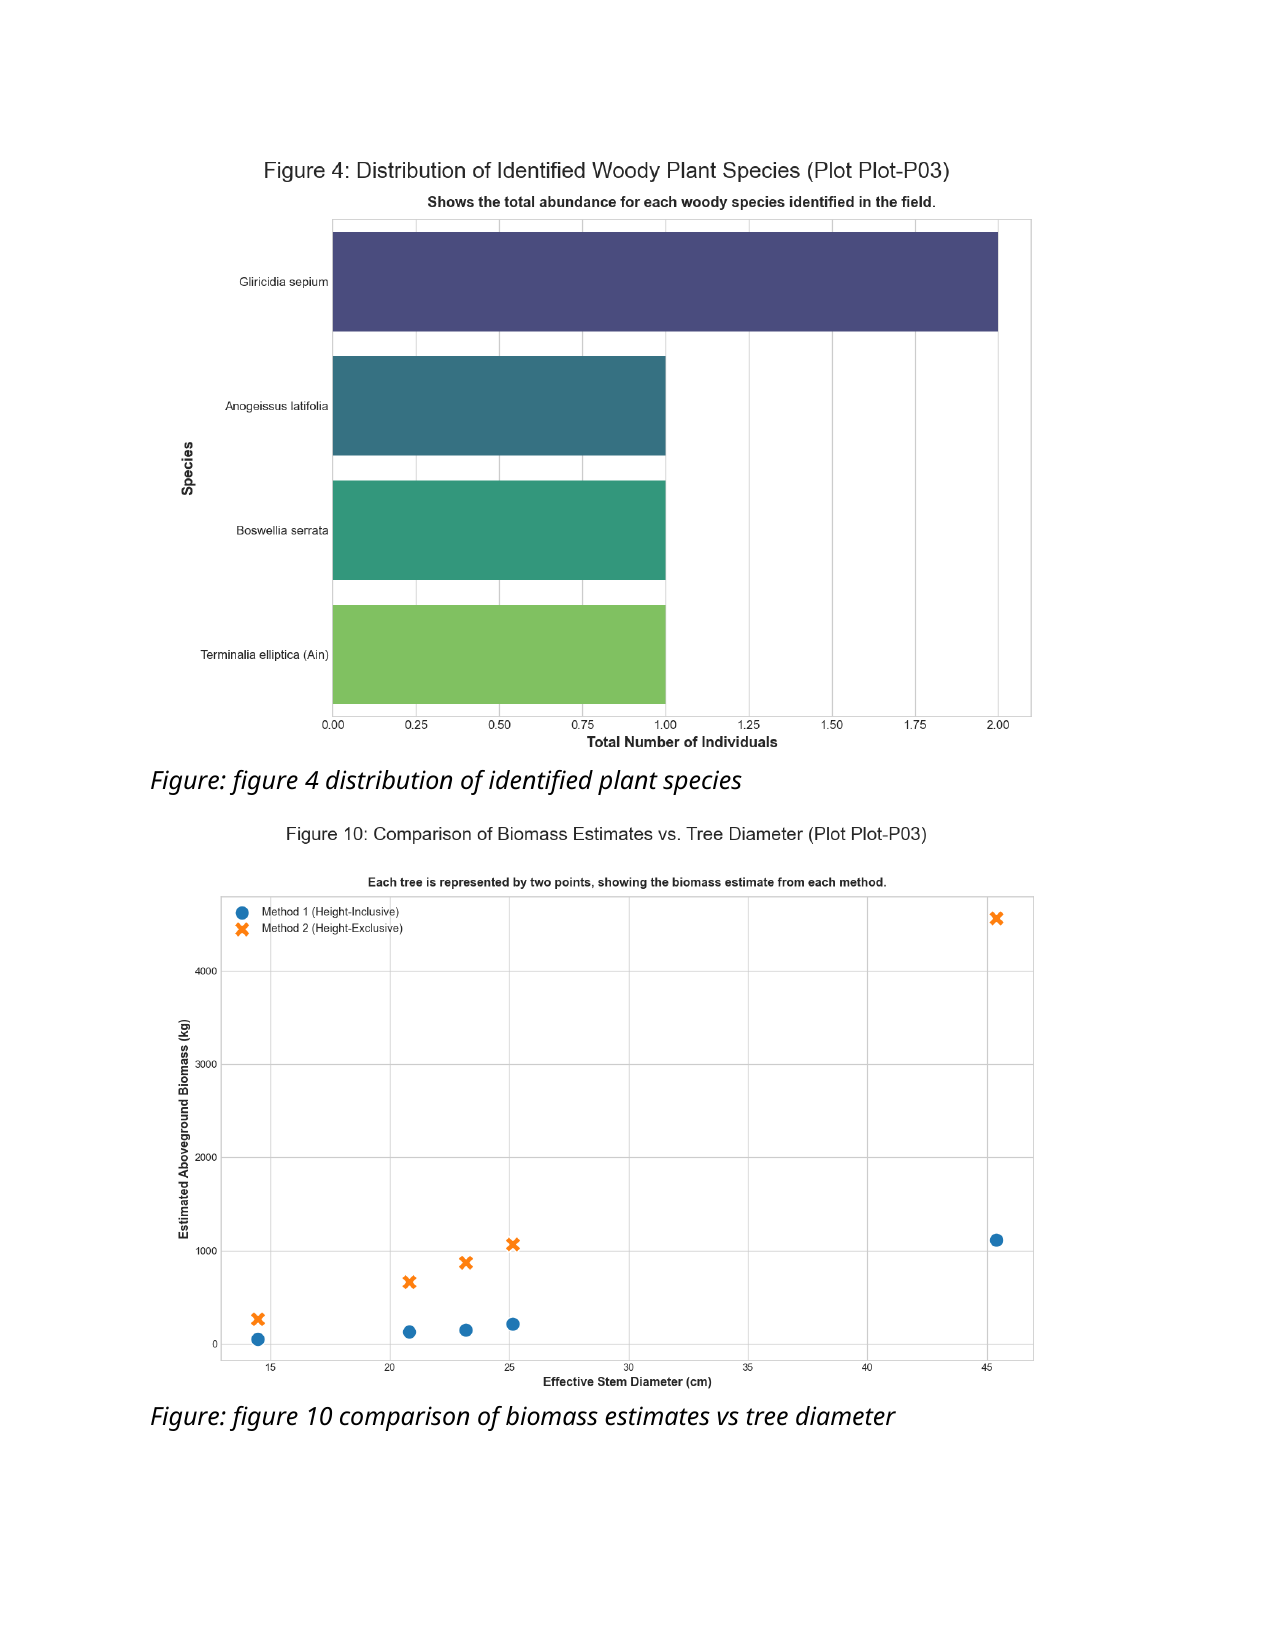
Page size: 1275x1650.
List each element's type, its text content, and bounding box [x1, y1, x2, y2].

picture [168, 150, 1044, 763]
picture [168, 815, 1044, 1399]
